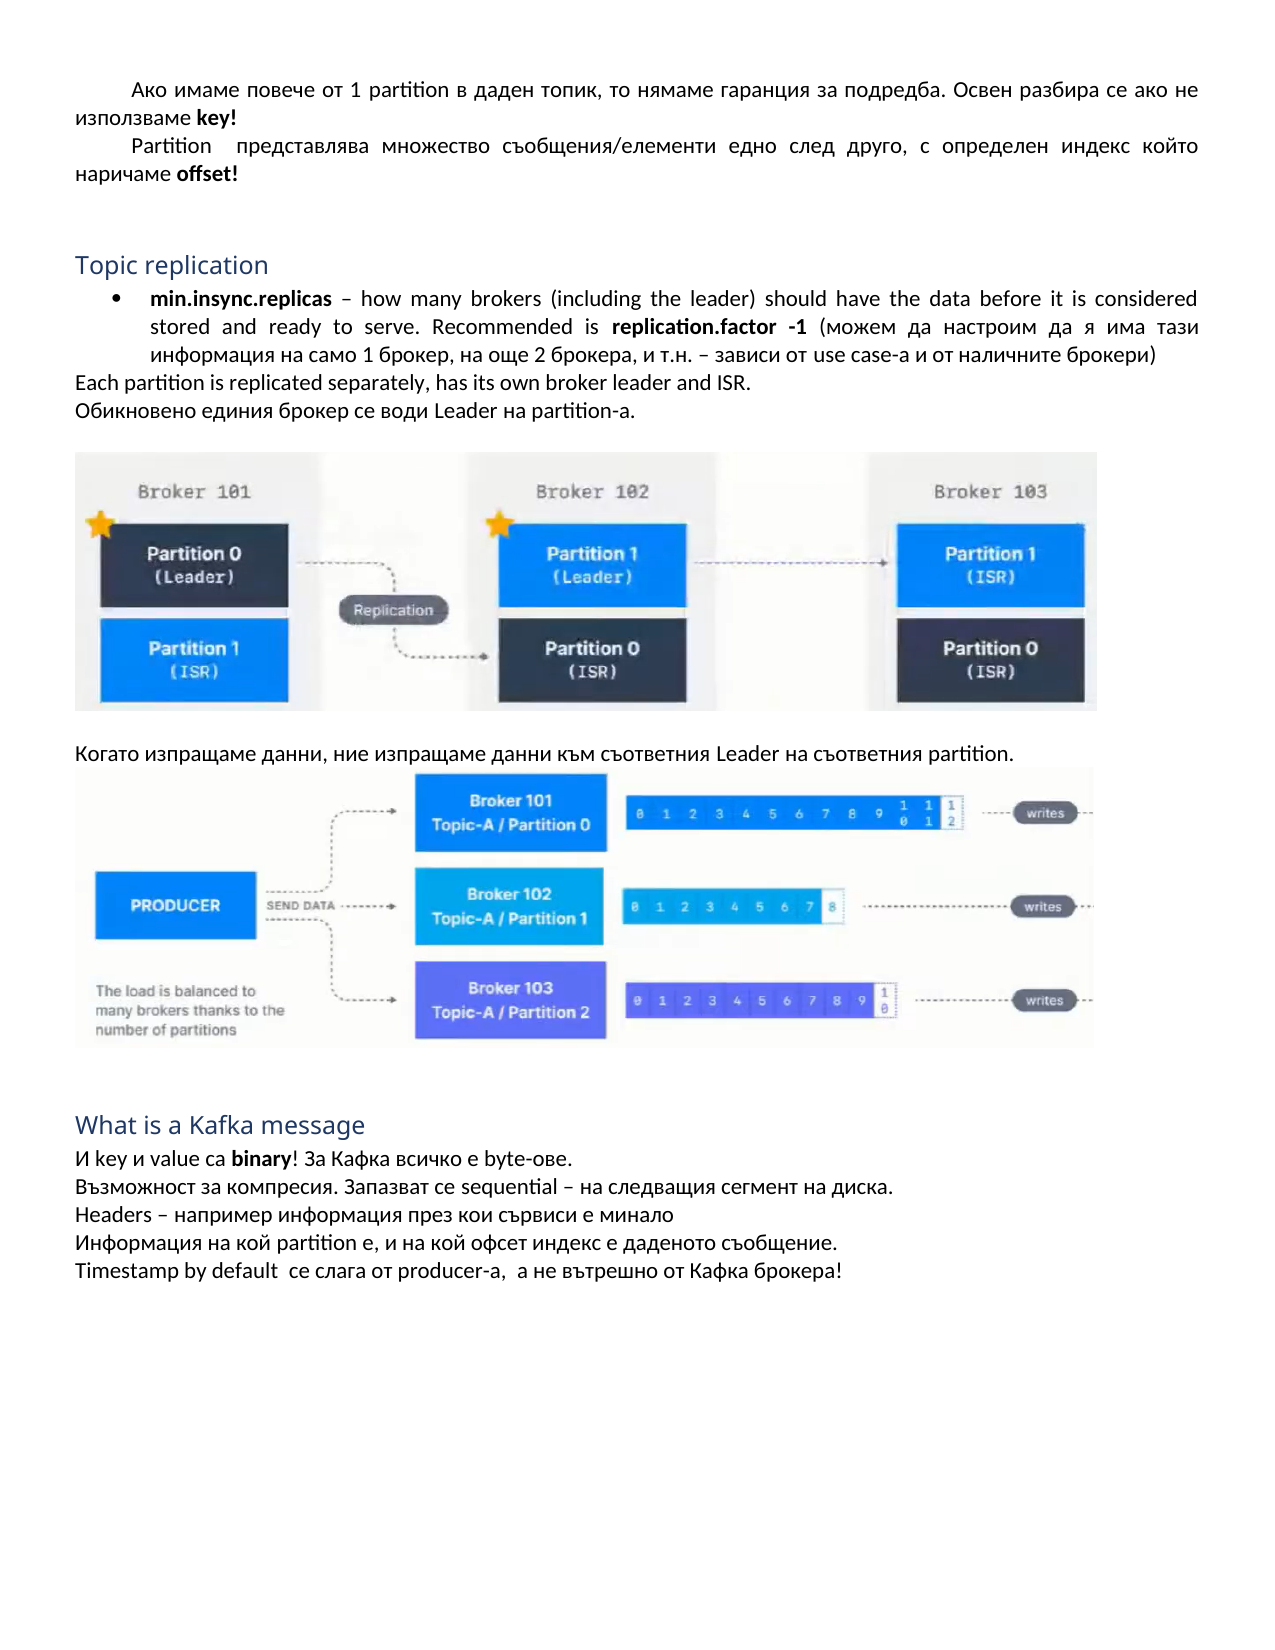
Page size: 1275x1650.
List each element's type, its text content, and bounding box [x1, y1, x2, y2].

subtitle What is a Kafka message [75, 1108, 1200, 1142]
text Възможност за компресия. Запазват се sequential – на следващия сегмент на диска. [75, 1172, 1200, 1201]
text Когато изпращаме данни, ние изпращаме данни към съответния Leader на съответния partition. [75, 739, 1200, 767]
text Each partition is replicated separately, has its own broker leader and ISR. [75, 368, 1200, 396]
text Ако имаме повече от 1 partition в даден топик, то нямаме гаранция за подредба. Освен разбира се ако не използваме key! [75, 75, 1200, 131]
text Обикновено единия брокер се води Leader на partition-a. [75, 396, 1200, 424]
picture [75, 767, 1094, 1048]
text Headers – например информация през кои сървиси е минало [75, 1201, 1200, 1228]
list min.insync.replicas – how many brokers (including the leader) should have the data before it is considered stored and ready to serve. Recommended is replication.factor -1 (можем да настроим да я има тази информация на само 1 брокер, на още 2 брокера, и т.н. – зависи от use case-a и от наличните брокери) [112, 284, 1200, 368]
text Timestamp by default се слага от producer-a, а не вътрешно от Кафка брокера! [75, 1257, 1200, 1284]
subtitle Topic replication [75, 247, 1200, 281]
text Информация на кой partition e, и на кой офсет индекс е даденото съобщение. [75, 1228, 1200, 1257]
picture [75, 452, 1097, 711]
text Partition представлява множество съобщения/елементи едно след друго, с определен индекс който наричаме offset! [75, 131, 1200, 187]
text И key и value са binary! За Кафка всичко е byte-ове. [75, 1144, 1200, 1172]
